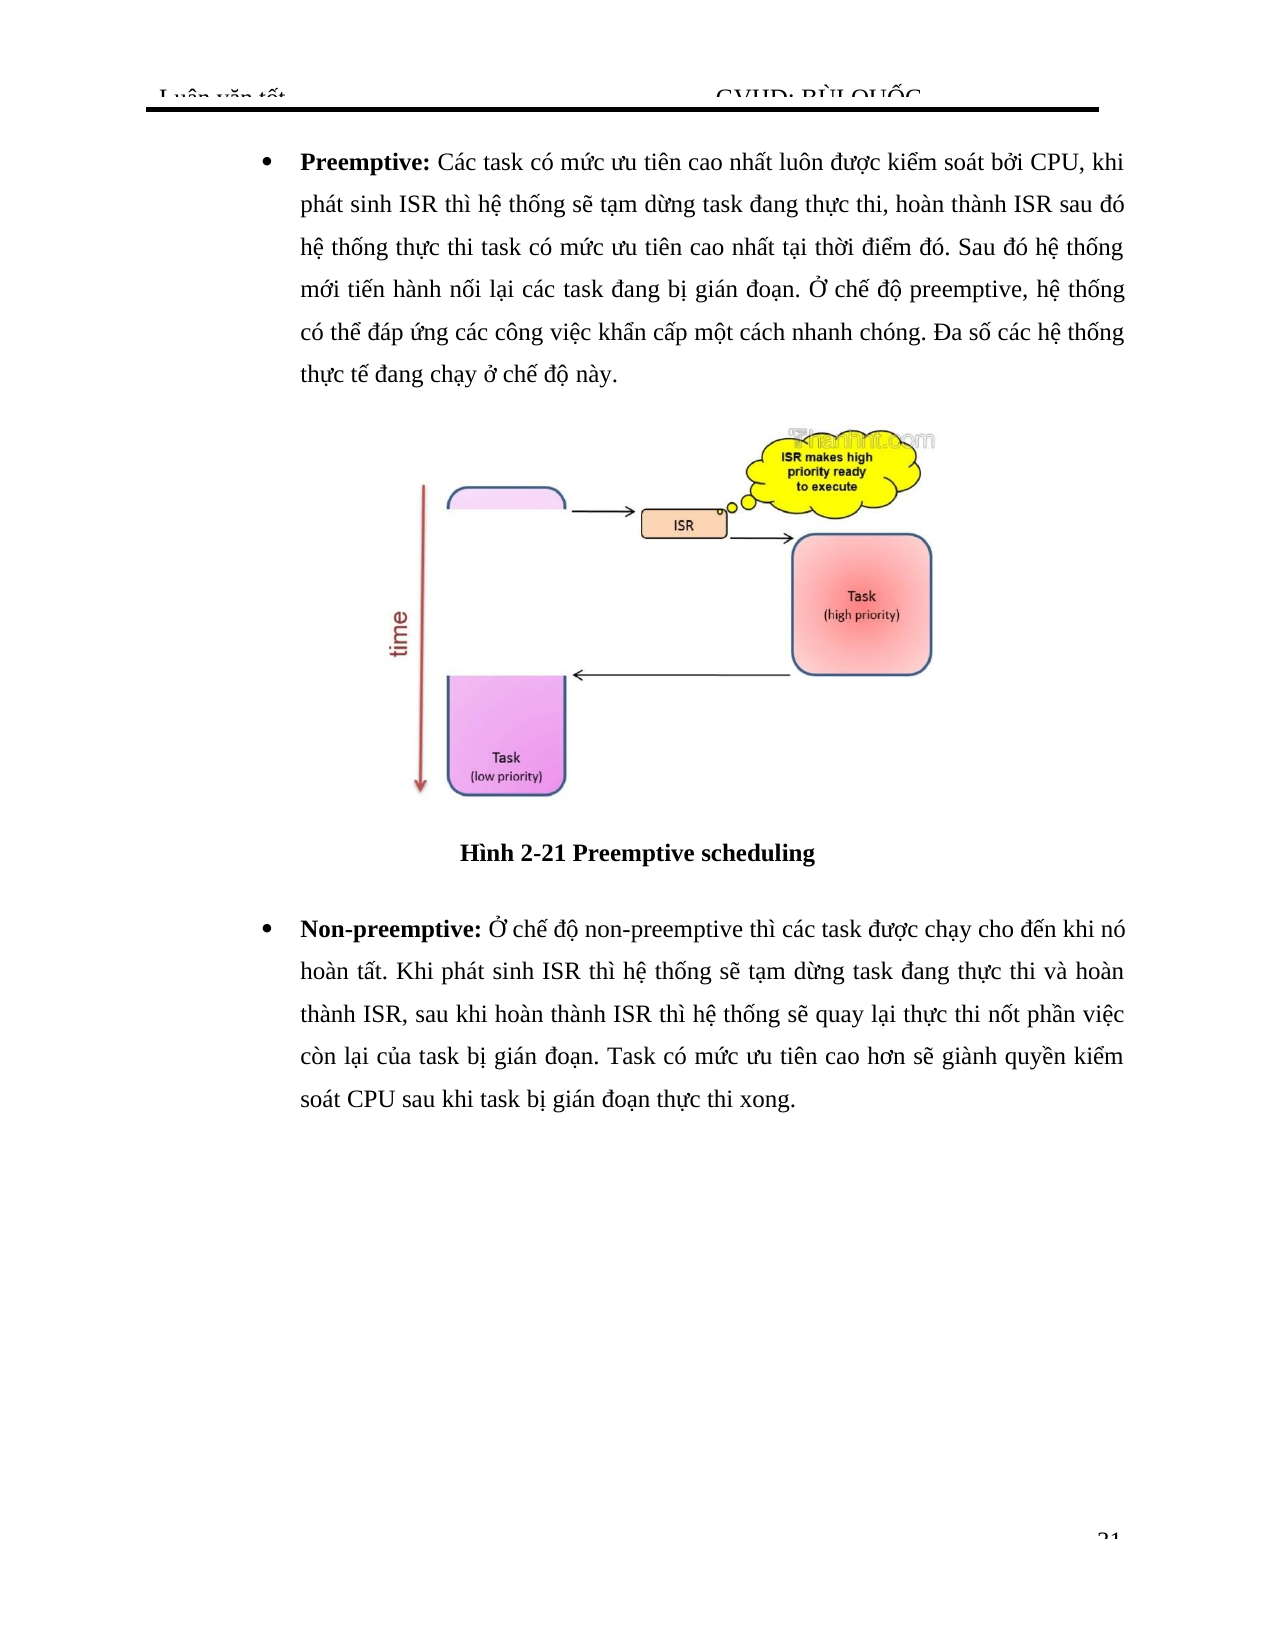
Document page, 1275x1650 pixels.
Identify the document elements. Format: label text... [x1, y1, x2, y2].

list Non-preemptive: Ở chế độ non-preemptive thì các task được chạy cho đến khi nó hoàn tất. Khi phát sinh ISR thì hệ thống sẽ tạm dừng task đang thực thi và hoàn thành ISR, sau khi hoàn thành ISR thì hệ thống sẽ quay lại thực thi nốt phần việc còn lại của task bị gián đoạn. Task có mức ưu tiên cao hơn sẽ giành quyền kiểm soát CPU sau khi task bị gián đoạn thực thi xong. [263, 914, 1126, 1112]
picture [383, 424, 939, 805]
list Preemptive: Các task có mức ưu tiên cao nhất luôn được kiểm soát bởi CPU, khi phát sinh ISR thì hệ thống sẽ tạm dừng task đang thực thi, hoàn thành ISR sau đó hệ thống thực thi task có mức ưu tiên cao nhất tại thời điểm đó. Sau đó hệ thống mới tiến hành nối lại các task đang bị gián đoạn. Ở chế độ preemptive, hệ thống có thể đáp ứng các công việc khẩn cấp một cách nhanh chóng. Đa số các hệ thống thực tế đang chạy ở chế độ này. [263, 147, 1126, 388]
subtitle Hình 2-21 Preemptive scheduling [178, 838, 1097, 866]
